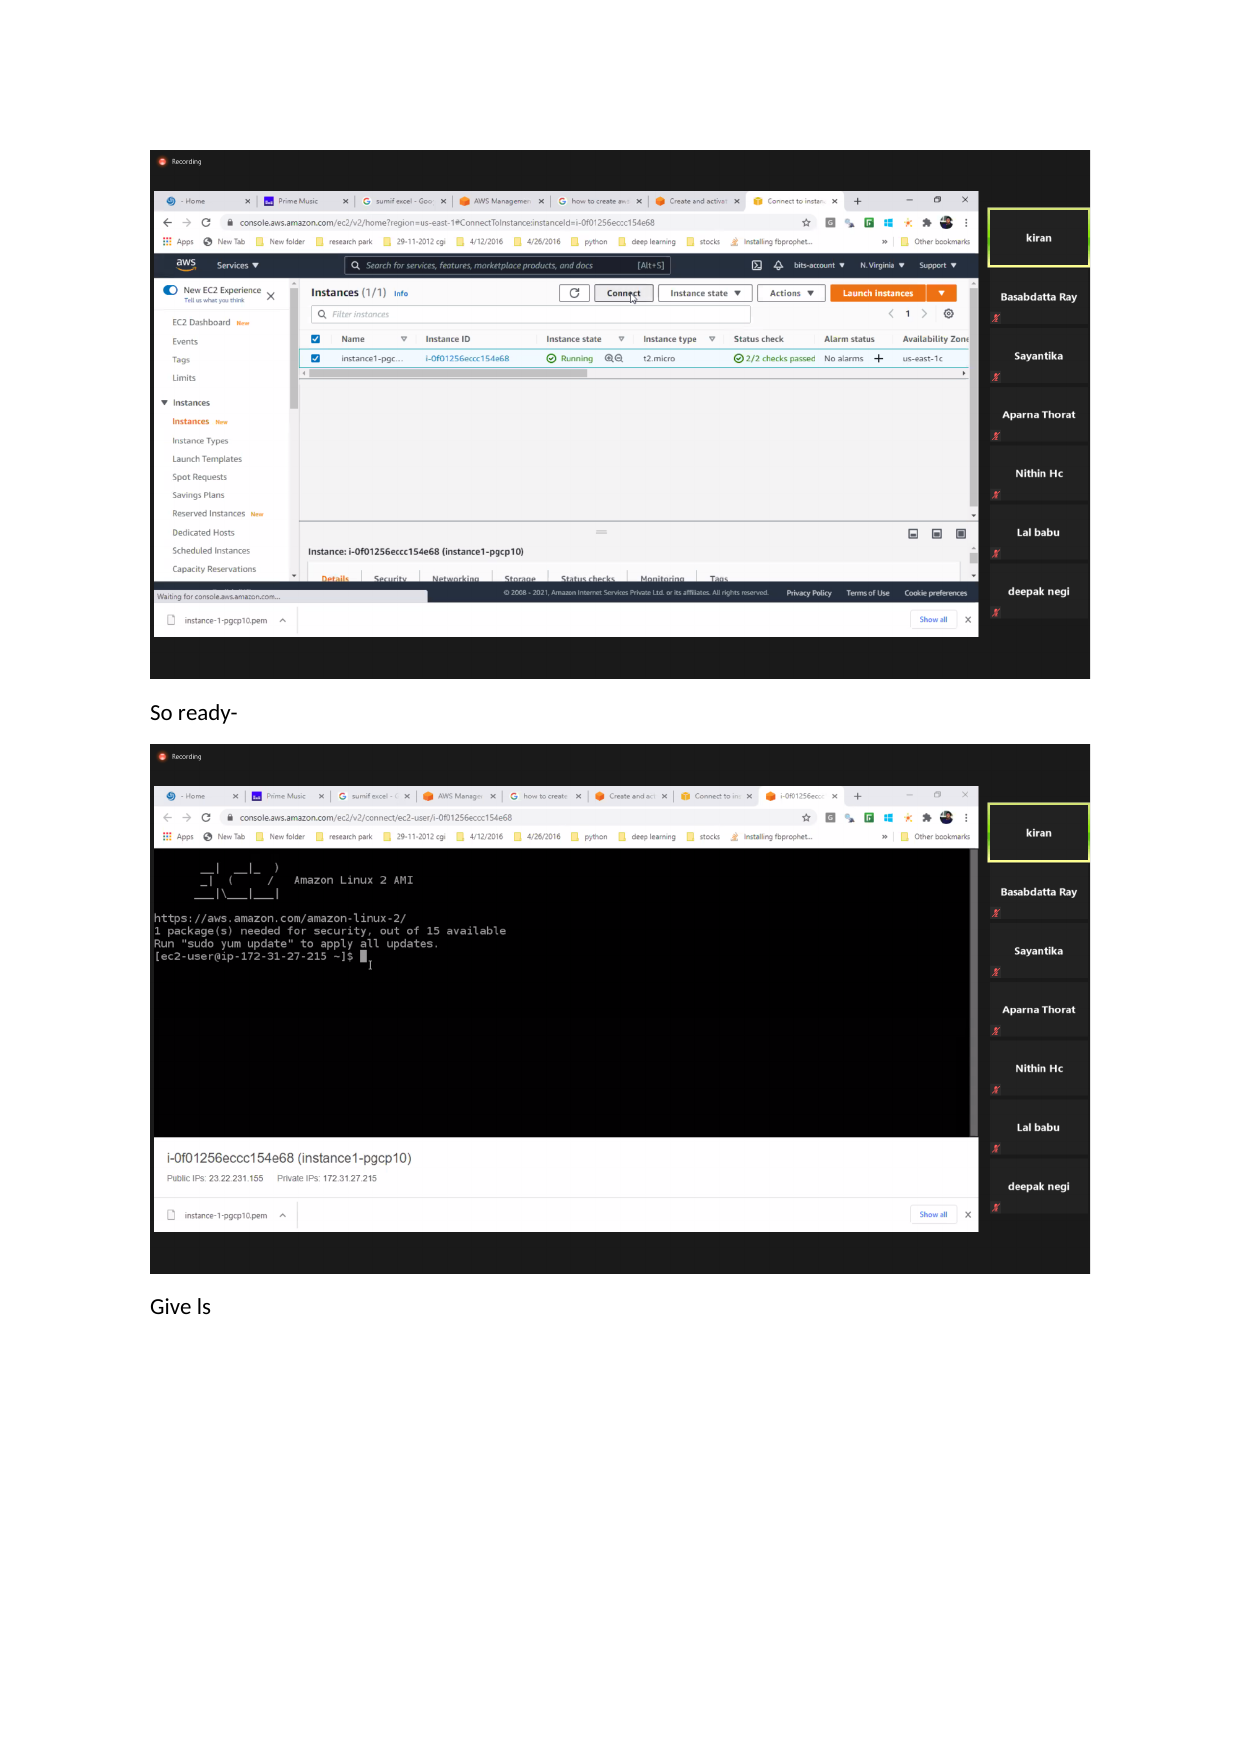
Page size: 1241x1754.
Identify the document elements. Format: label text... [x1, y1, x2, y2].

text Give ls [150, 1292, 1090, 1320]
picture [150, 150, 1091, 679]
picture [150, 744, 1091, 1274]
text So ready- [150, 698, 1090, 726]
